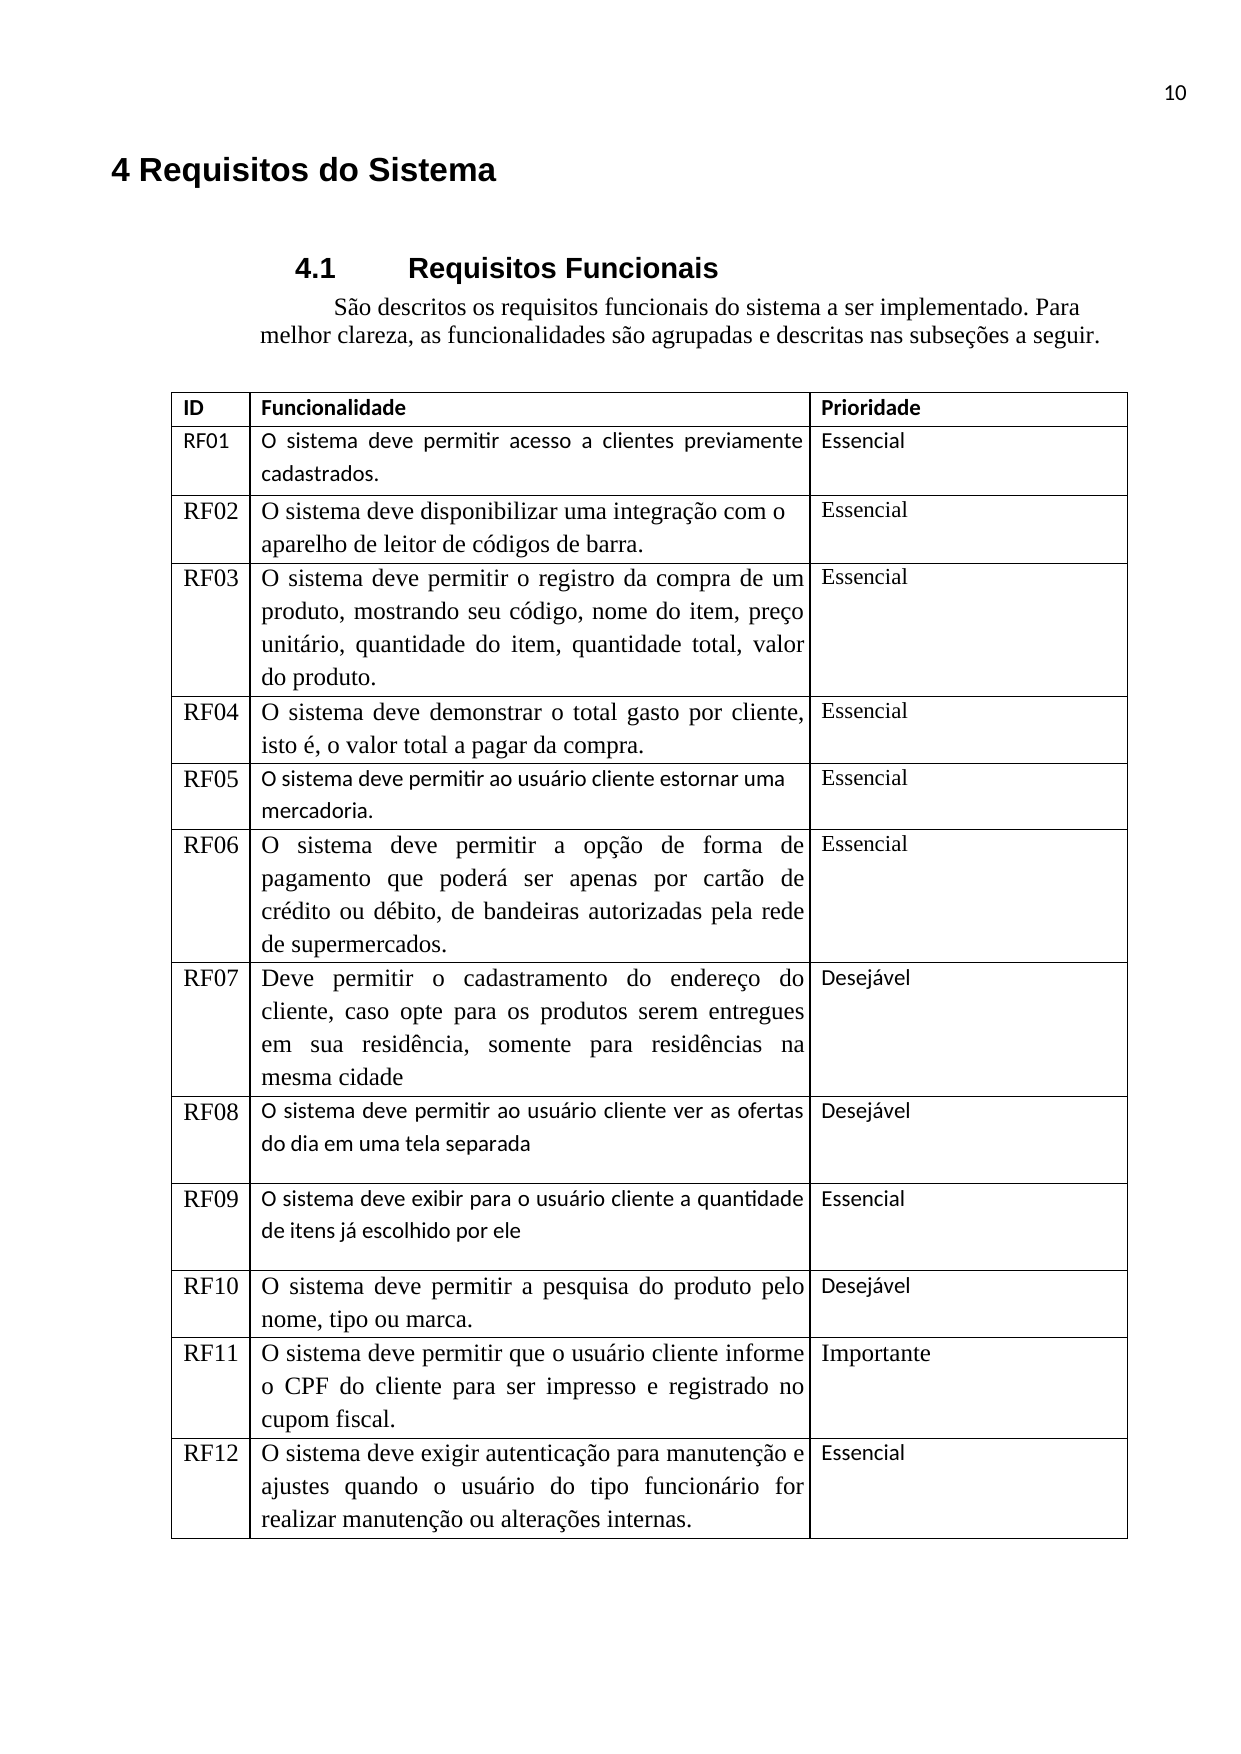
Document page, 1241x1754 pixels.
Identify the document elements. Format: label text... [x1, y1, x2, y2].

table_cell Importante [811, 1338, 1127, 1437]
table_cell O sistema deve permitir o registro da compra de um produto, mostrando seu código, nome do item, preço unitário, quantidade do item, quantidade total, valor do produto. [251, 564, 809, 696]
table_cell O sistema deve permitir acesso a clientes previamente cadastrados. [251, 427, 809, 495]
table_cell RF04 [172, 697, 249, 763]
table_cell RF03 [172, 564, 249, 696]
table_cell O sistema deve exibir para o usuário cliente a quantidade de itens já escolhido por ele [251, 1184, 809, 1270]
subtitle 4 Requisitos do Sistema [111, 150, 1188, 188]
table_cell RF10 [172, 1271, 249, 1337]
table_cell O sistema deve demonstrar o total gasto por cliente, isto é, o valor total a pagar da compra. [251, 697, 809, 763]
table_cell Essencial [811, 564, 1127, 696]
table_header Prioridade [811, 393, 1127, 426]
table_cell RF12 [172, 1439, 249, 1537]
table_cell RF02 [172, 496, 249, 562]
table_cell Essencial [811, 830, 1127, 962]
table_cell Desejável [811, 1271, 1127, 1337]
table_cell O sistema deve permitir ao usuário cliente estornar uma mercadoria. [251, 764, 809, 829]
table_cell RF09 [172, 1184, 249, 1270]
table_cell Essencial [811, 427, 1127, 495]
table_cell Desejável [811, 1097, 1127, 1183]
table_cell O sistema deve permitir que o usuário cliente informe o CPF do cliente para ser impresso e registrado no cupom fiscal. [251, 1338, 809, 1437]
table_cell RF08 [172, 1097, 249, 1183]
table_cell O sistema deve permitir a pesquisa do produto pelo nome, tipo ou marca. [251, 1271, 809, 1337]
text São descritos os requisitos funcionais do sistema a ser implementado. Para melhor clareza, as funcionalidades são agrupadas e descritas nas subseções a seguir. [260, 293, 1157, 349]
table_cell O sistema deve exigir autenticação para manutenção e ajustes quando o usuário do tipo funcionário for realizar manutenção ou alterações internas. [251, 1439, 809, 1537]
table_cell RF05 [172, 764, 249, 829]
table_cell RF01 [172, 427, 249, 495]
table_cell O sistema deve permitir ao usuário cliente ver as ofertas do dia em uma tela separada [251, 1097, 809, 1183]
table_cell RF11 [172, 1338, 249, 1437]
table_cell O sistema deve permitir a opção de forma de pagamento que poderá ser apenas por cartão de crédito ou débito, de bandeiras autorizadas pela rede de supermercados. [251, 830, 809, 962]
table_cell RF07 [172, 963, 249, 1096]
table_cell Essencial [811, 697, 1127, 763]
table_cell RF06 [172, 830, 249, 962]
table_cell Essencial [811, 764, 1127, 829]
table_cell Essencial [811, 1184, 1127, 1270]
table_header ID [172, 393, 249, 426]
table_cell Desejável [811, 963, 1127, 1096]
subtitle 4.1 Requisitos Funcionais [295, 251, 1188, 285]
table_cell Deve permitir o cadastramento do endereço do cliente, caso opte para os produtos serem entregues em sua residência, somente para residências na mesma cidade [251, 963, 809, 1096]
table_cell Essencial [811, 496, 1127, 562]
table_cell O sistema deve disponibilizar uma integração com o aparelho de leitor de códigos de barra. [251, 496, 809, 562]
table_cell Essencial [811, 1439, 1127, 1537]
table_header Funcionalidade [251, 393, 809, 426]
